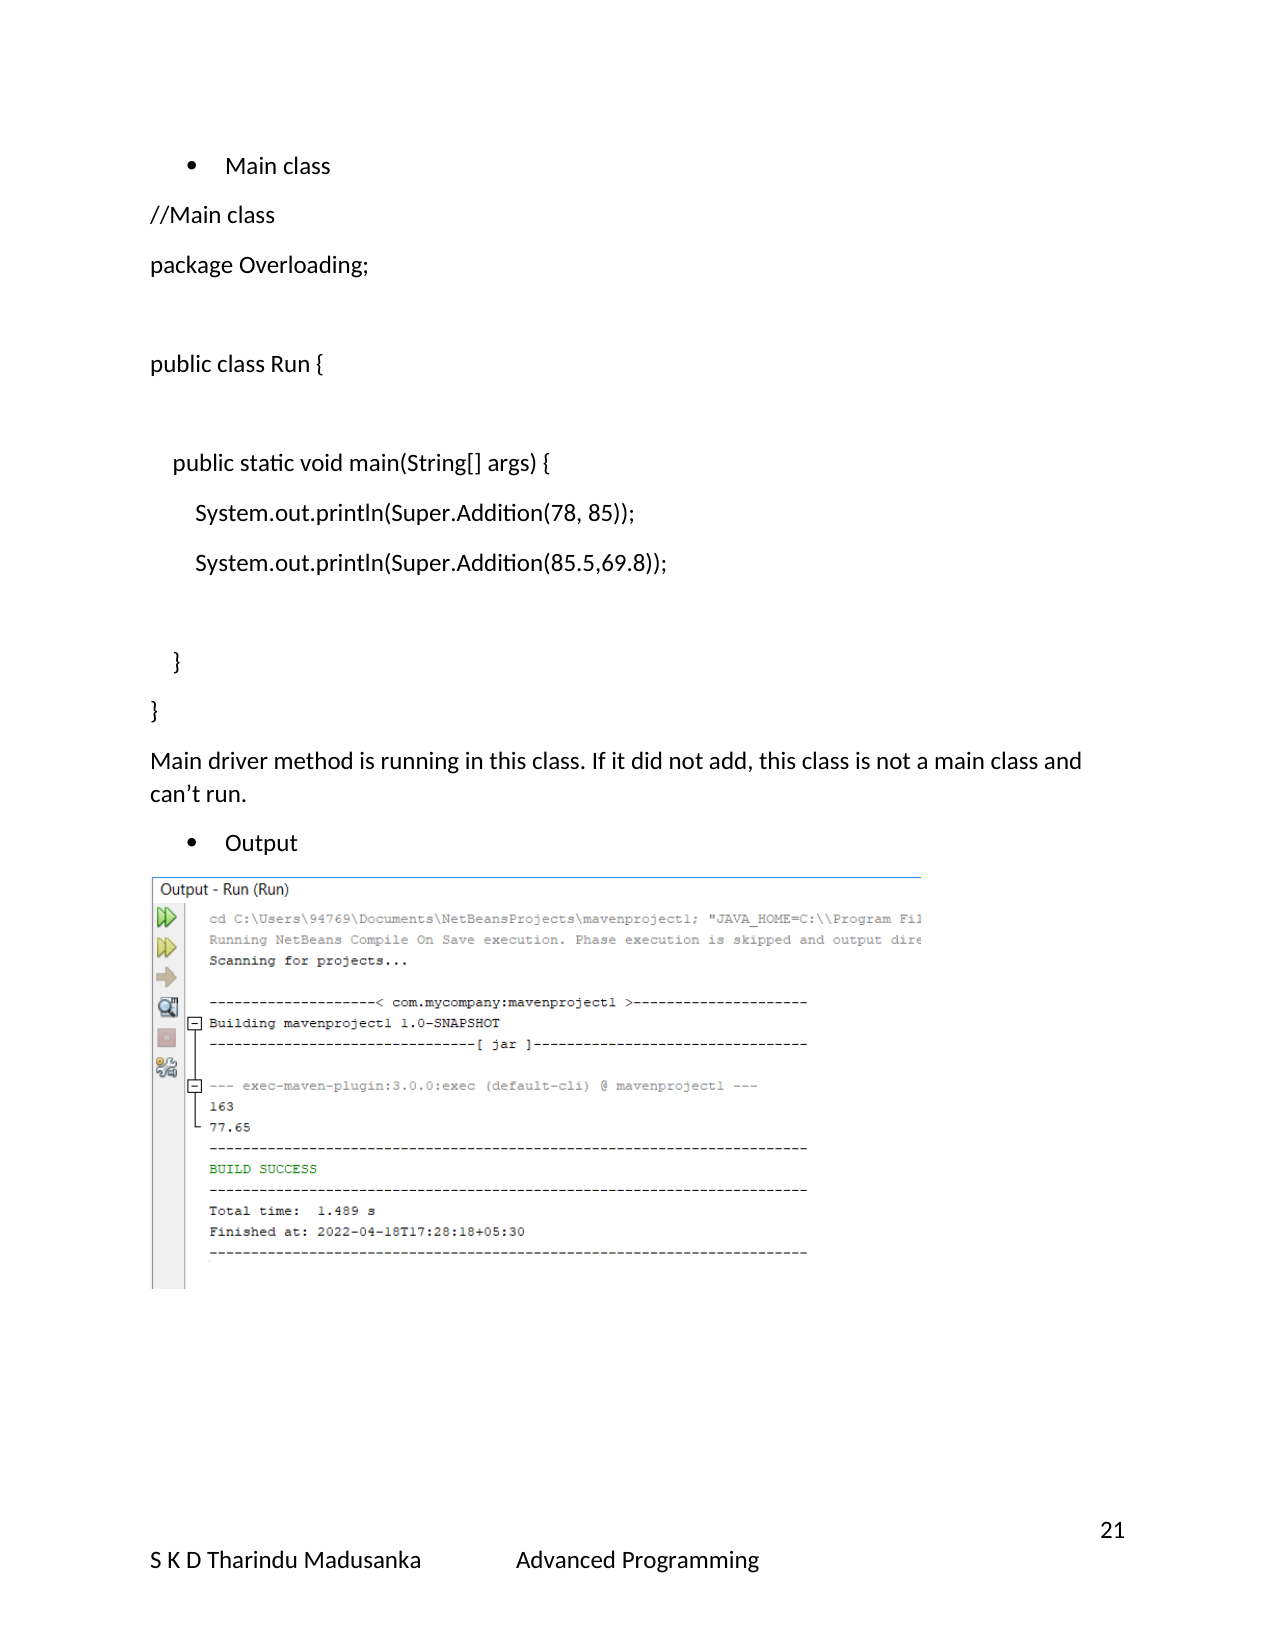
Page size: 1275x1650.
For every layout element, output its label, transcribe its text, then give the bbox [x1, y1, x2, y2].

list Output [187, 827, 1125, 858]
list Main class [187, 150, 1125, 181]
text //Main class [150, 199, 1125, 230]
text } [150, 695, 1125, 726]
picture [150, 877, 922, 1289]
text public static void main(String[] args) { [150, 447, 1125, 478]
text public class Run { [150, 348, 1125, 379]
text package Overloading; [150, 249, 1125, 280]
text Main driver method is running in this class. If it did not add, this class is not a main class and can’t run. [150, 745, 1125, 808]
text } [150, 646, 1125, 676]
text System.out.println(Super.Addition(78, 85)); [150, 497, 1125, 528]
text System.out.println(Super.Addition(85.5,69.8)); [150, 547, 1125, 577]
